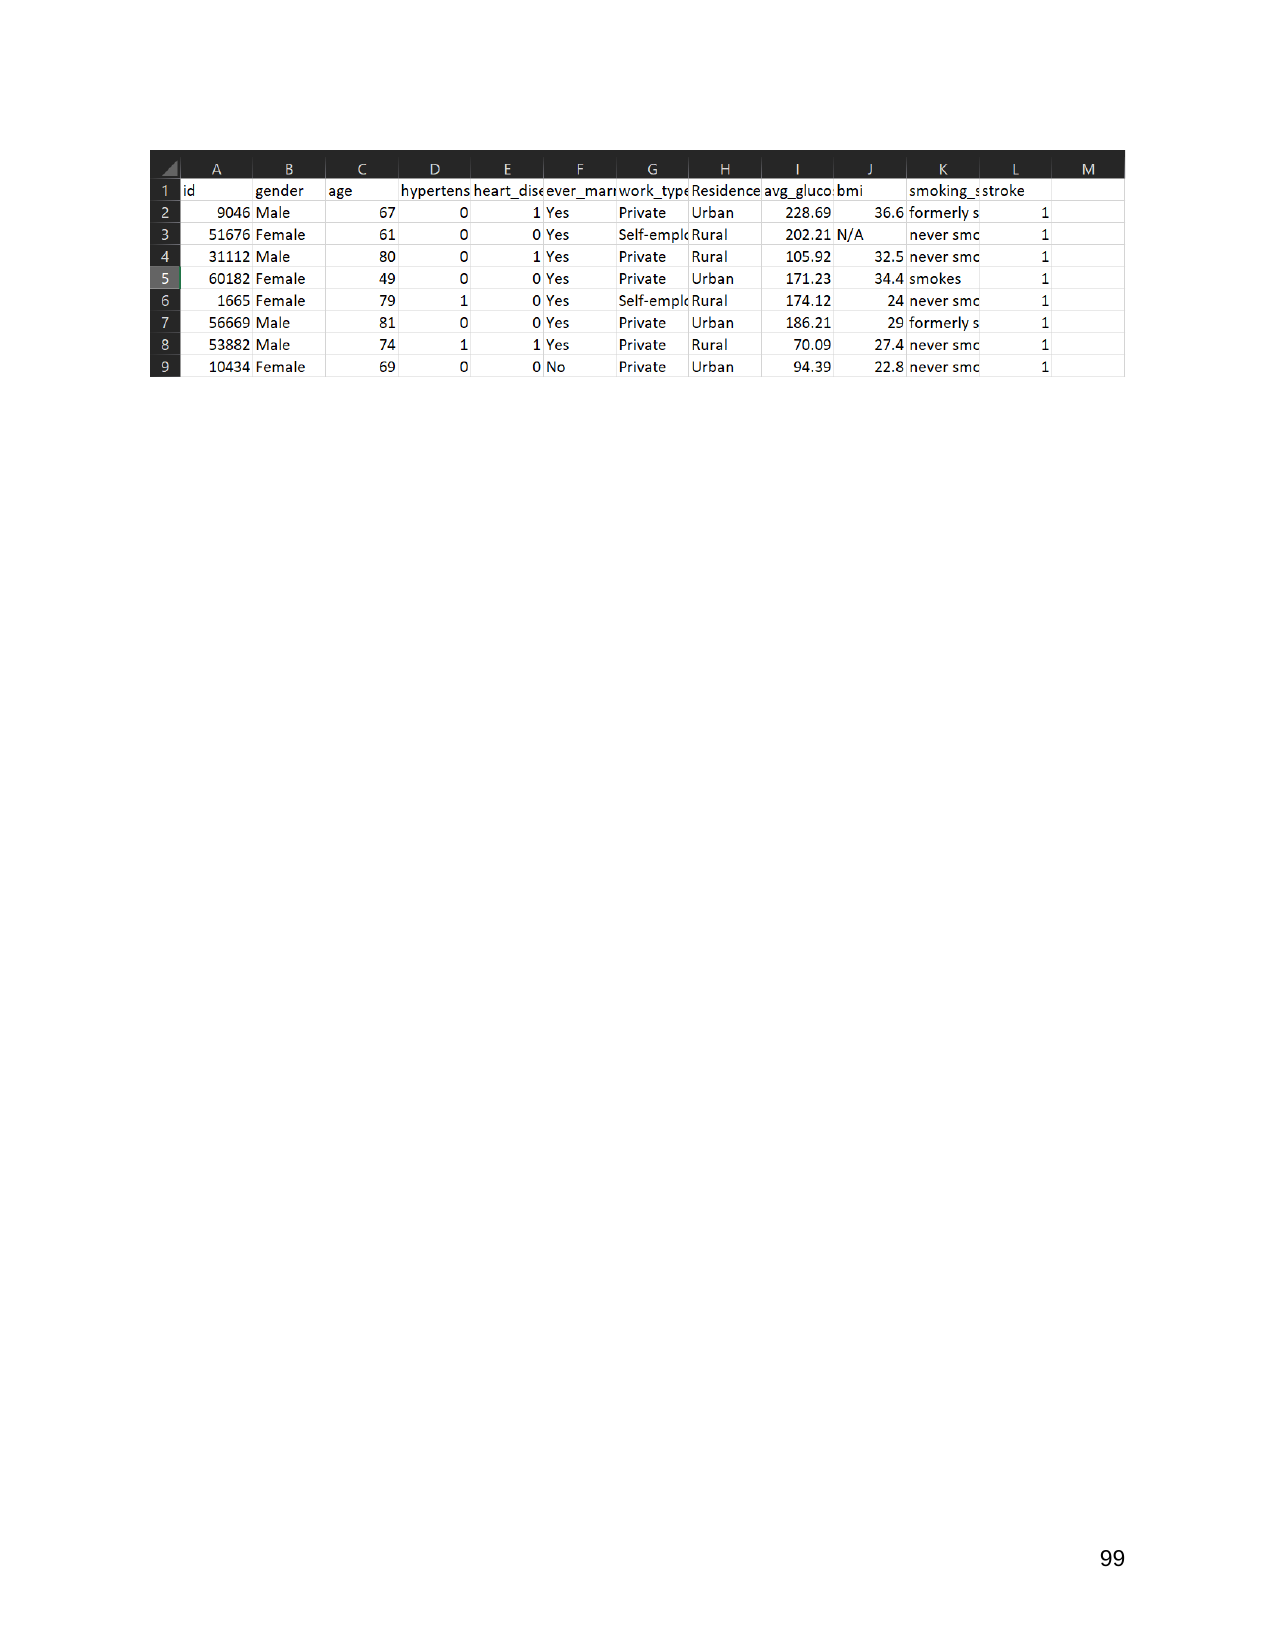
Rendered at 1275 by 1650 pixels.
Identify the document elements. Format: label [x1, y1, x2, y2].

picture [150, 150, 1125, 377]
